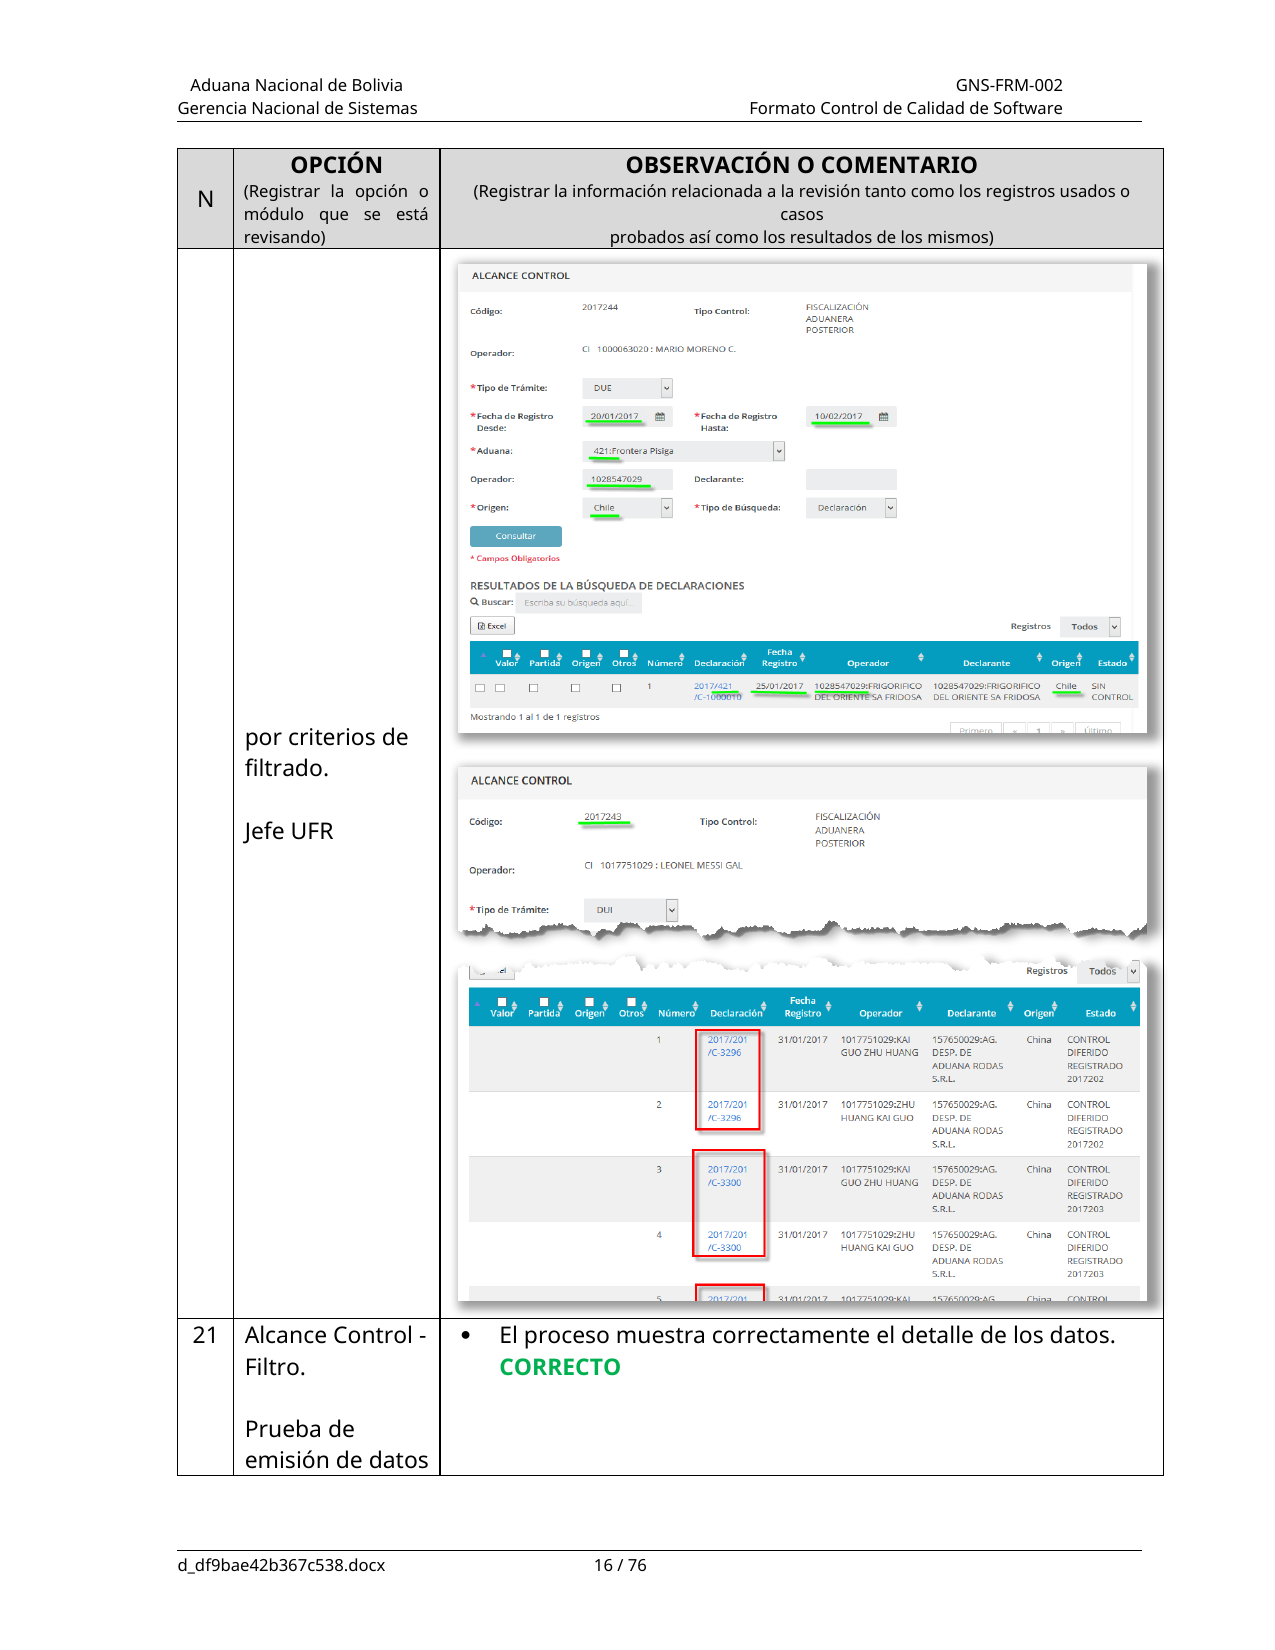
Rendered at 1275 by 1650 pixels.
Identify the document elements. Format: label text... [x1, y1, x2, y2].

table_cell Alcance Control - Filtro. Prueba de búsqueda de declaraciones por criterios de filtrado. Jefe UFR [234, 249, 439, 1318]
table_cell El proceso muestra correctamente el detalle de los datos. CORRECTO [441, 1319, 1163, 1475]
table_cell [178, 1319, 233, 1475]
picture [458, 767, 1147, 1301]
table_cell Alcance Control - Filtro. Prueba de emisión de datos por ítem. Jefe UFR [234, 1319, 439, 1475]
table_header OPCIÓN (Registrar la opción o módulo que se está revisando) [234, 149, 439, 248]
table_header N [178, 149, 233, 248]
table_cell [178, 249, 233, 1318]
picture [458, 264, 1147, 733]
table_header OBSERVACIÓN O COMENTARIO (Registrar la información relacionada a la revisión tanto como los registros usados o casos probados así como los resultados de los mismos) [441, 149, 1163, 248]
